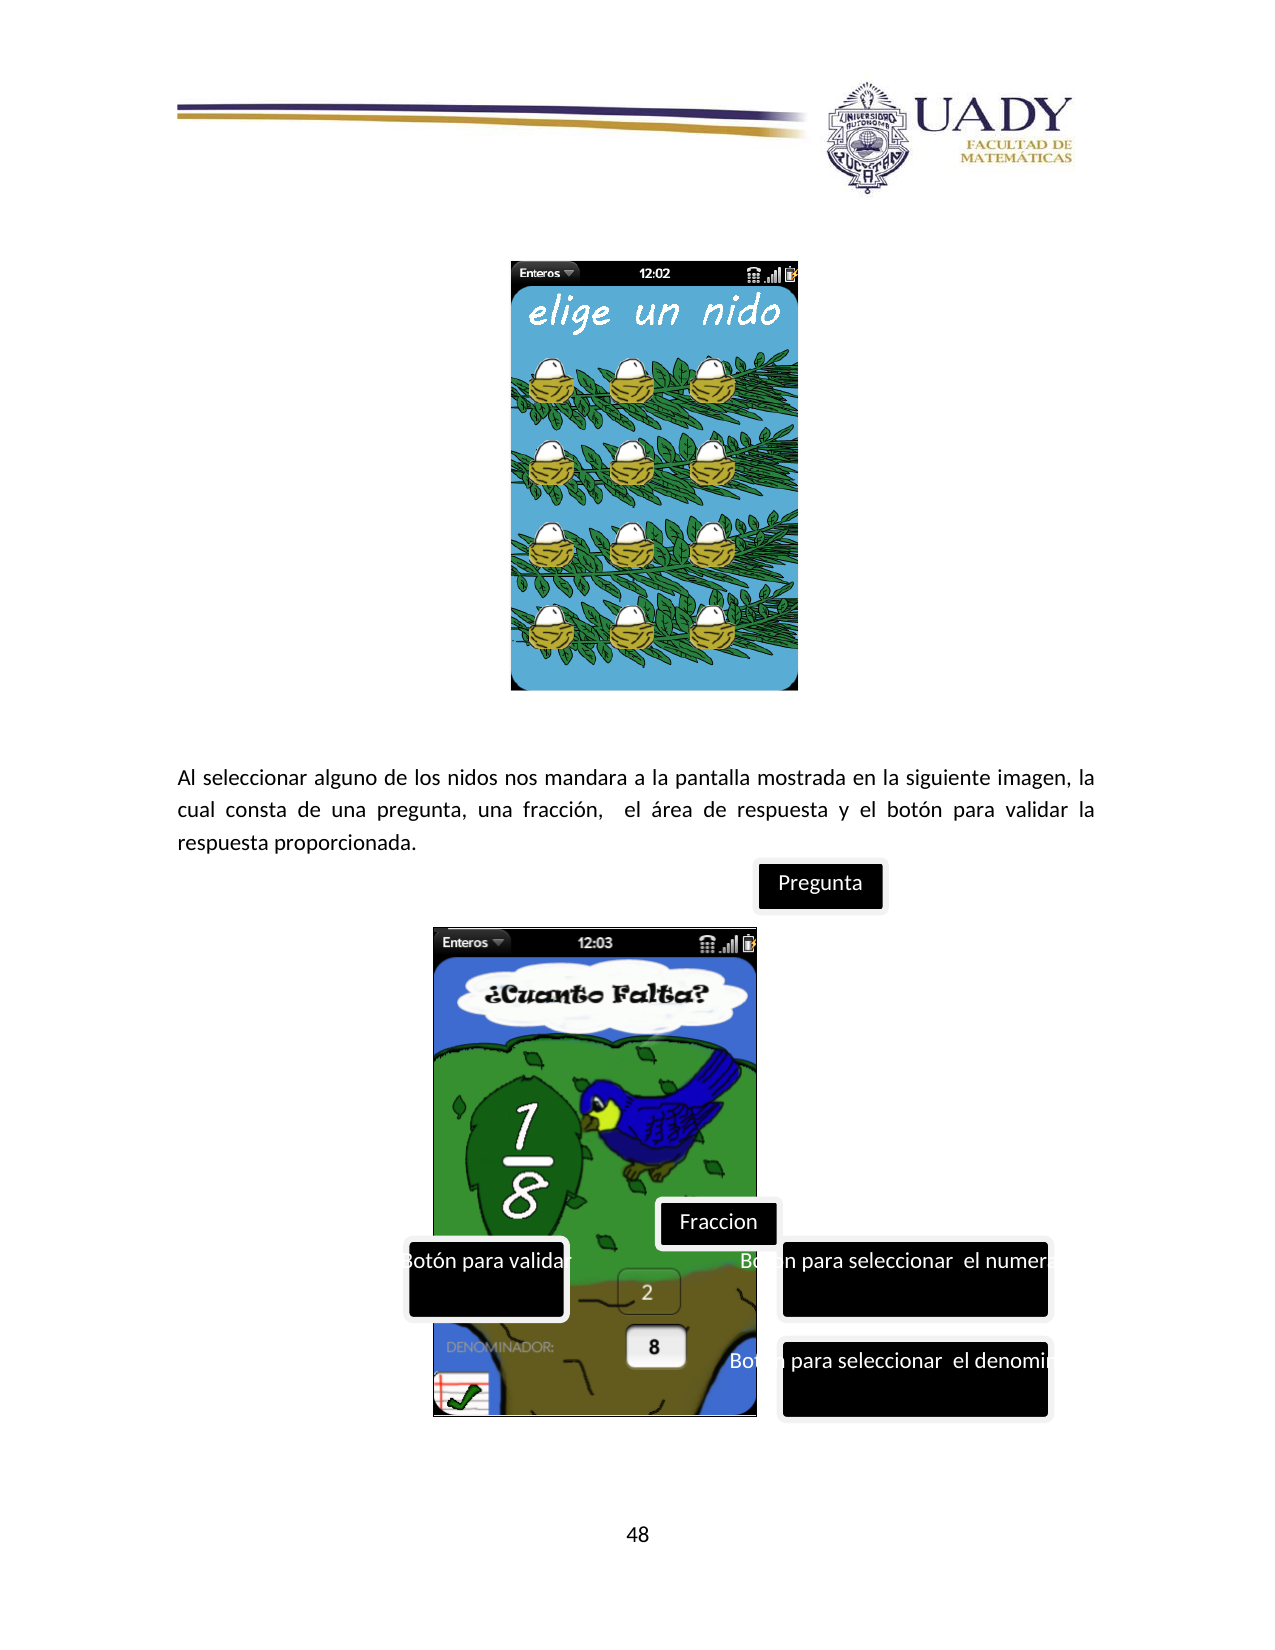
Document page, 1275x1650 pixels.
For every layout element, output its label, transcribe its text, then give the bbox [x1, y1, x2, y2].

picture [509, 260, 799, 691]
picture [177, 73, 1095, 205]
text Al seleccionar alguno de los nidos nos mandara a la pantalla mostrada en la siguiente imagen, la cual consta de una pregunta, una fracción, el área de respuesta y el botón para validar la respuesta proporcionada. [177, 763, 1098, 856]
picture [434, 928, 756, 1416]
